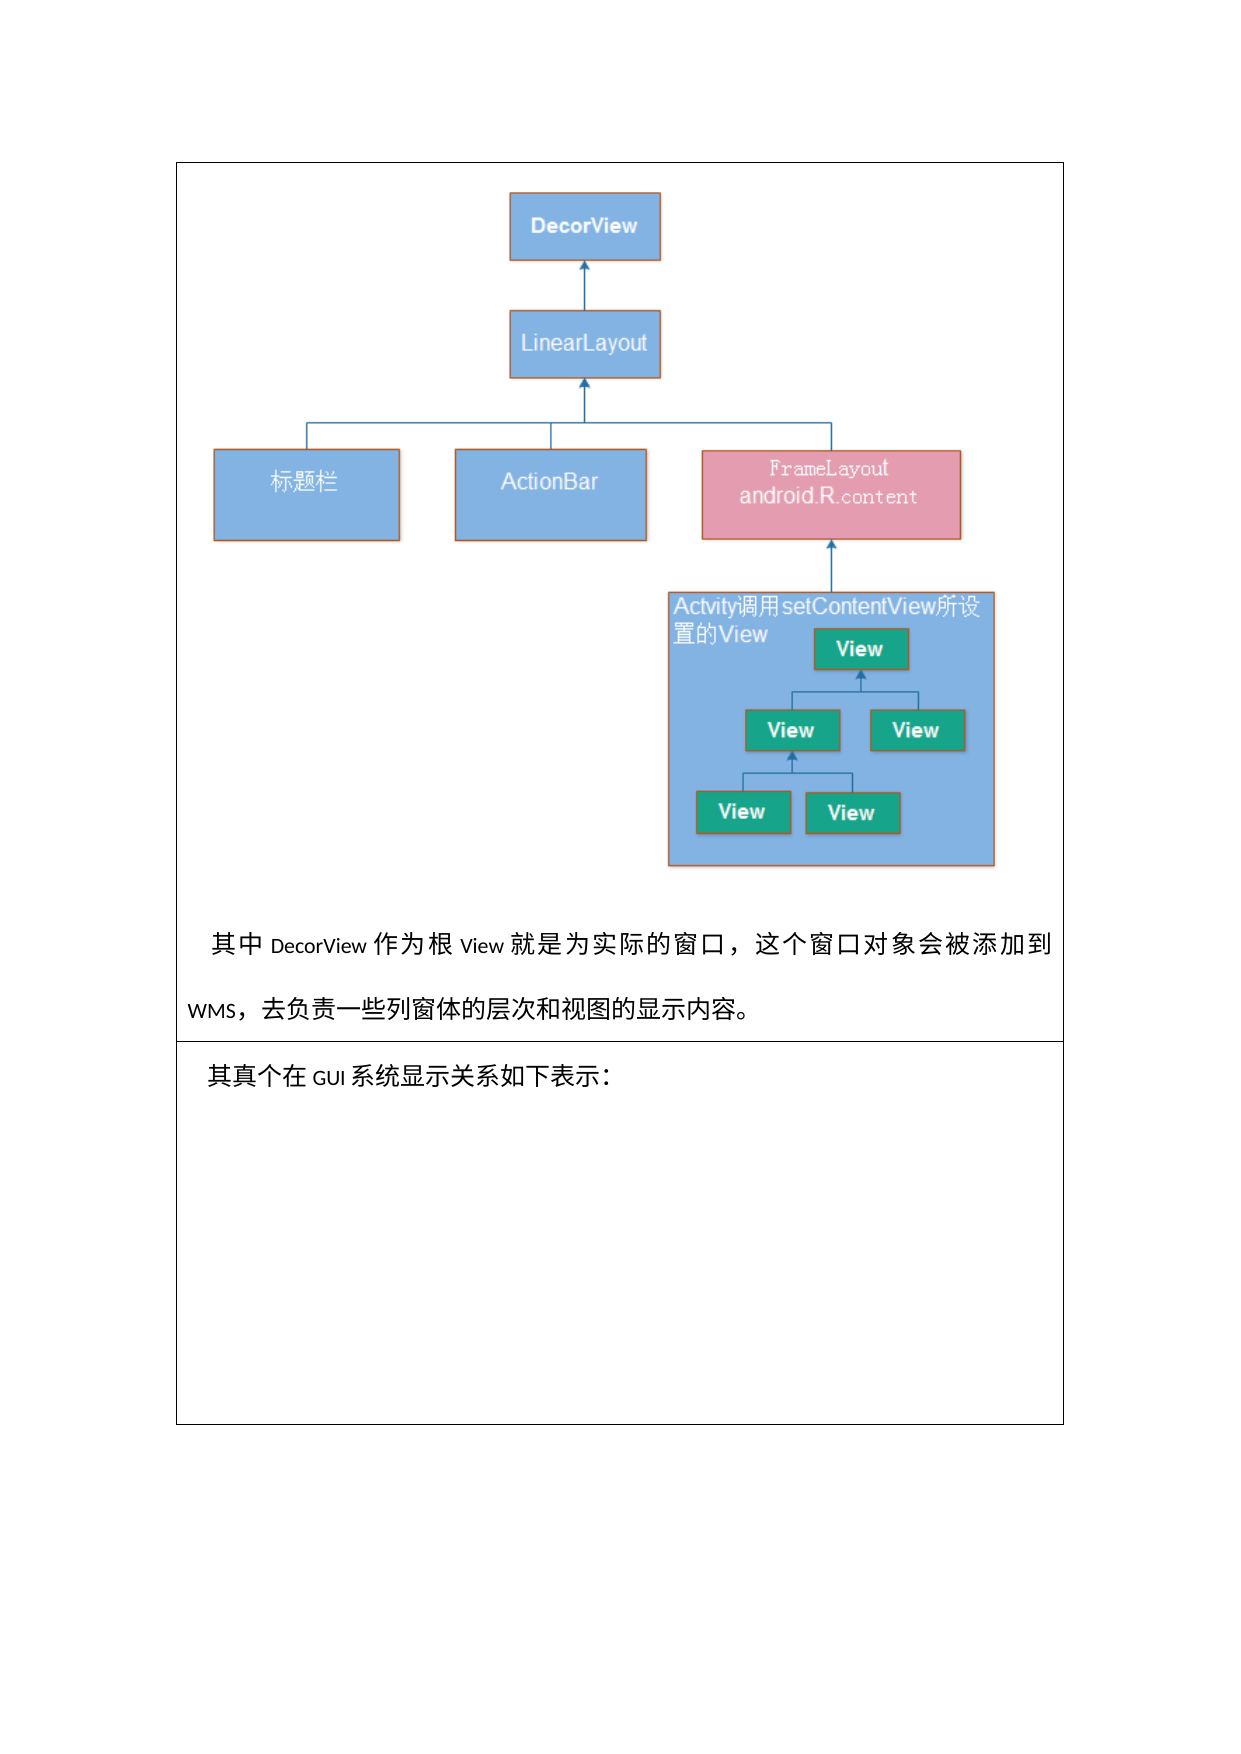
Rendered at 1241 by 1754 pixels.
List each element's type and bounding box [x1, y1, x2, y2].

picture [187, 163, 1054, 888]
table_cell [177, 1042, 1063, 1424]
table_cell [177, 163, 1063, 1041]
